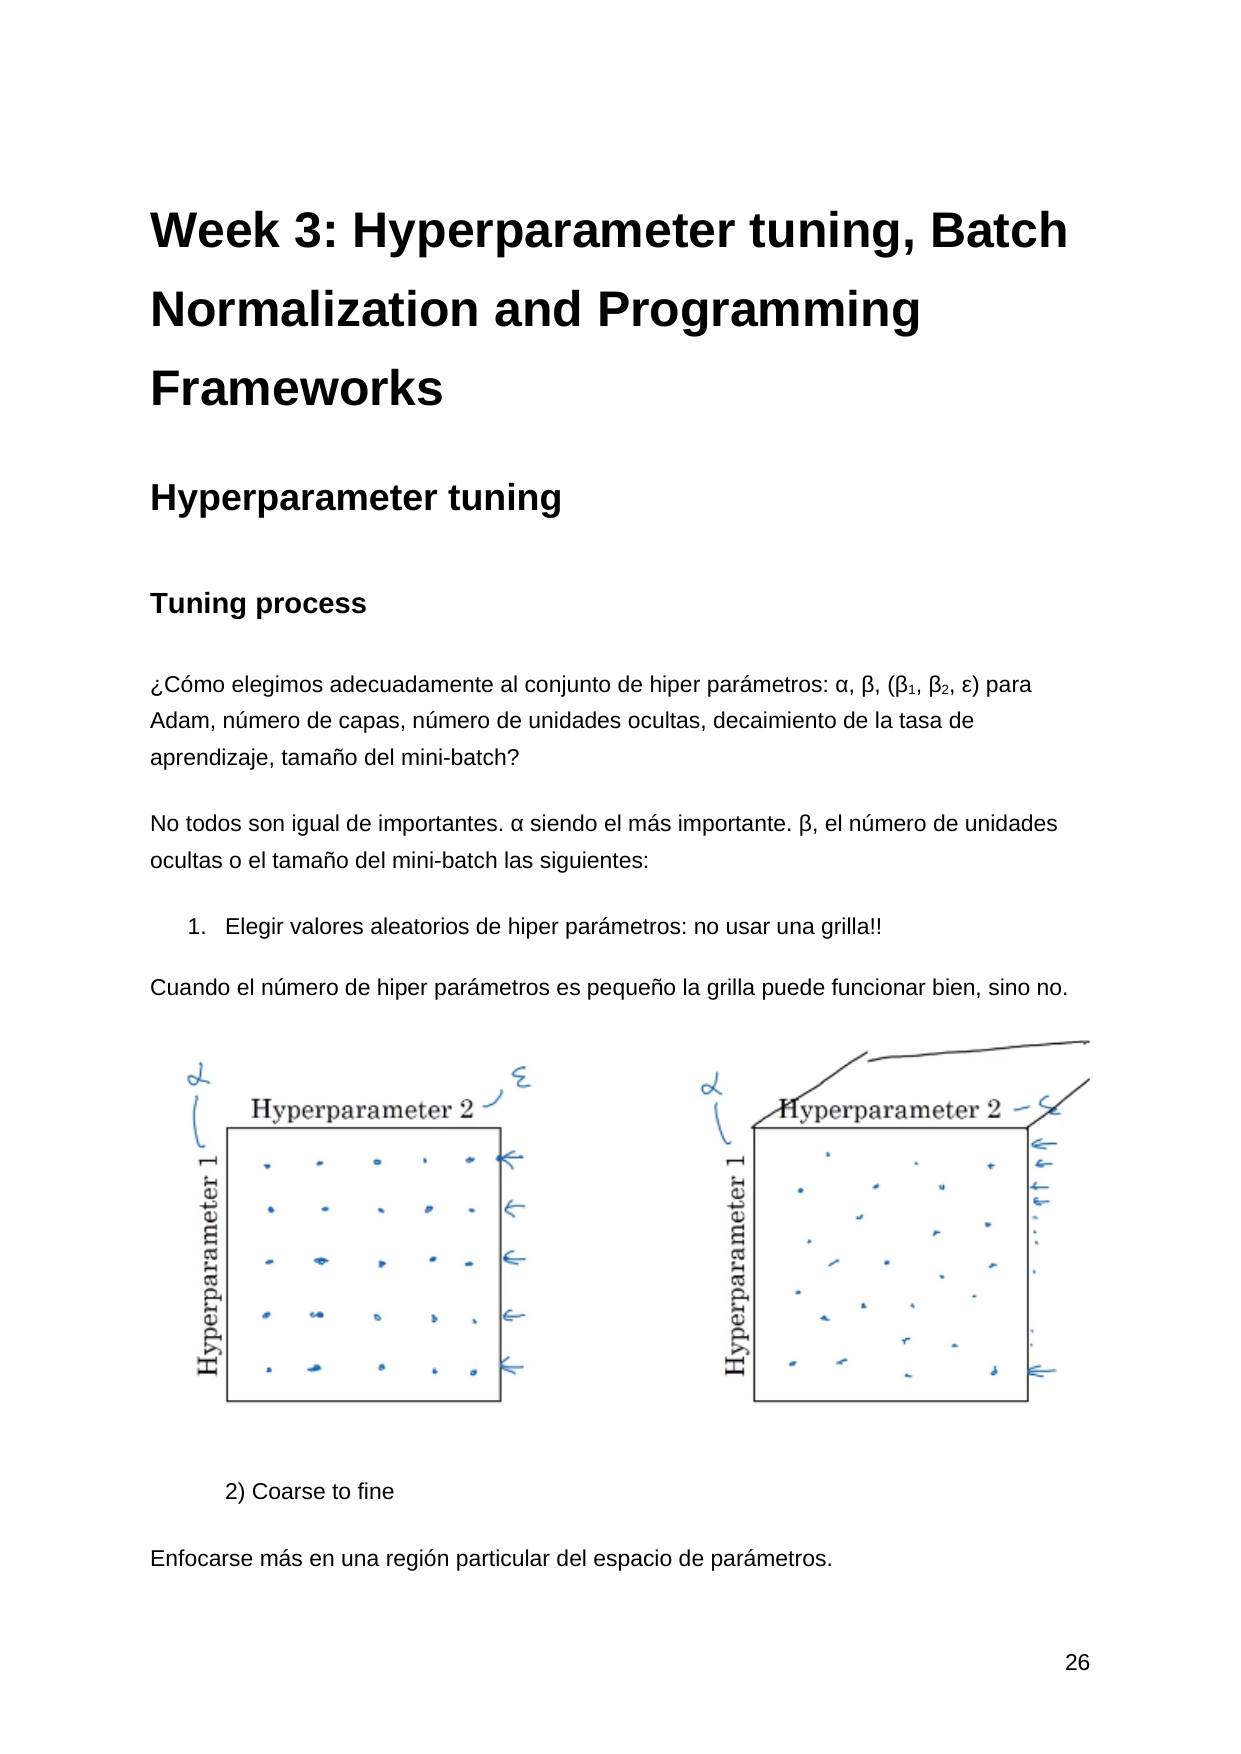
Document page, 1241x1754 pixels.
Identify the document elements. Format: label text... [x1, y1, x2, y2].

text Cuando el número de hiper parámetros es pequeño la grilla puede funcionar bien, sino no. [150, 973, 1090, 1000]
picture [150, 1040, 1090, 1438]
text ¿Cómo elegimos adecuadamente al conjunto de hiper parámetros: α, β, (β1, β2, ε) para Adam, número de capas, número de unidades ocultas, decaimiento de la tasa de aprendizaje, tamaño del mini-batch? [150, 671, 1090, 770]
subtitle Week 3: Hyperparameter tuning, Batch Normalization and Programming Frameworks [150, 200, 1090, 416]
subtitle Tuning process [150, 586, 1090, 620]
text No todos son igual de importantes. α siendo el más importante. β, el número de unidades ocultas o el tamaño del mini-batch las siguientes: [150, 810, 1090, 873]
list Elegir valores aleatorios de hiper parámetros: no usar una grilla!! [187, 913, 1090, 939]
text Enfocarse más en una región particular del espacio de parámetros. [150, 1545, 1090, 1571]
subtitle Hyperparameter tuning [150, 475, 1090, 518]
text 2) Coarse to fine [150, 1478, 1090, 1504]
